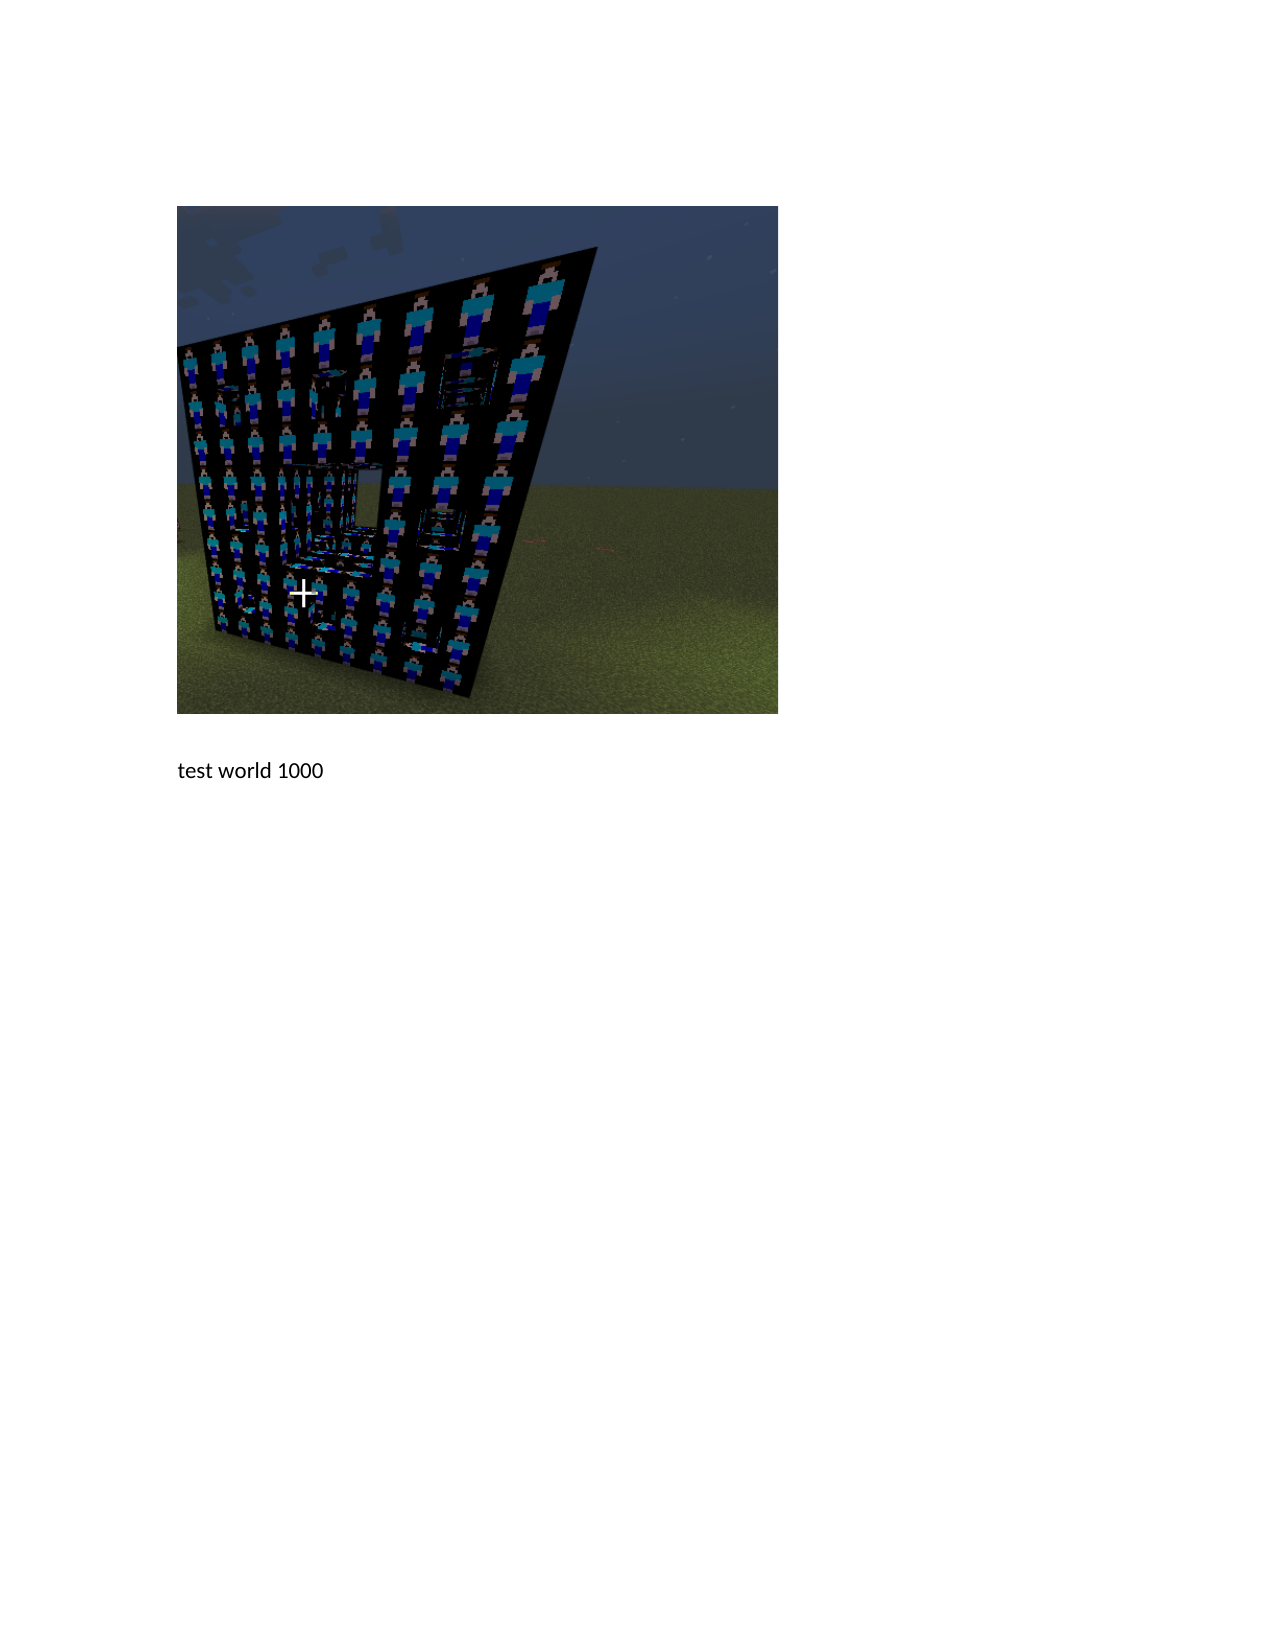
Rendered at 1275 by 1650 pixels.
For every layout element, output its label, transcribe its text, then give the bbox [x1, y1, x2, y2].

picture [177, 206, 779, 714]
text test world 1000 [177, 756, 1098, 784]
